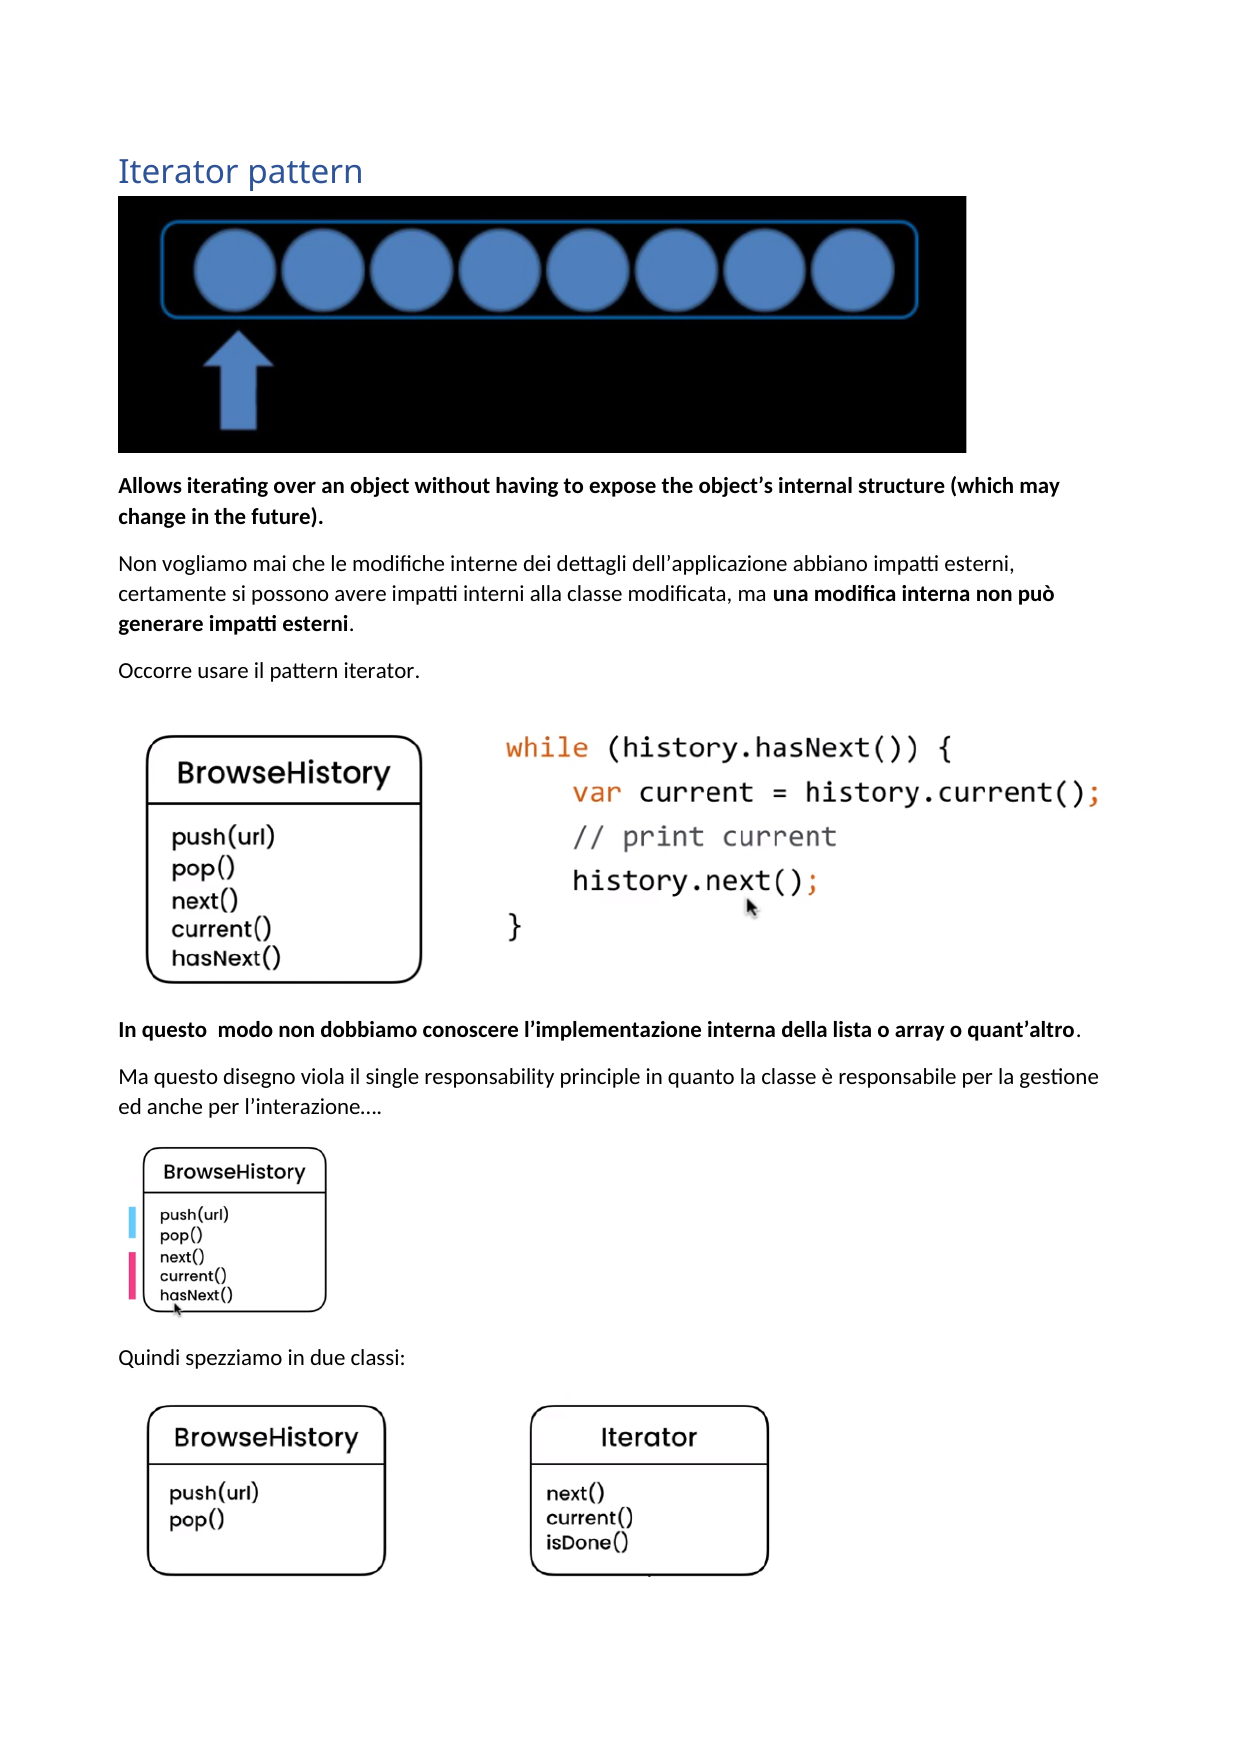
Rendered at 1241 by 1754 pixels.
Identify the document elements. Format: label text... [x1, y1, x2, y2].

text In questo modo non dobbiamo conoscere l’implementazione interna della lista o array o quant’altro. [118, 1015, 1122, 1043]
picture [118, 1138, 343, 1325]
text Quindi spezziamo in due classi: [118, 1343, 1122, 1371]
text Occorre usare il pattern iterator. [118, 656, 1122, 684]
subtitle Iterator pattern [118, 148, 1122, 193]
picture [118, 196, 967, 453]
picture [118, 1390, 817, 1577]
picture [118, 702, 1123, 997]
text Ma questo disegno viola il single responsability principle in quanto la classe è responsabile per la gestione ed anche per l’interazione…. [118, 1062, 1122, 1120]
text Allows iterating over an object without having to expose the object’s internal structure (which may change in the future). [118, 472, 1122, 530]
text Non vogliamo mai che le modifiche interne dei dettagli dell’applicazione abbiano impatti esterni, certamente si possono avere impatti interni alla classe modificata, ma una modifica interna non può generare impatti esterni. [118, 549, 1122, 637]
